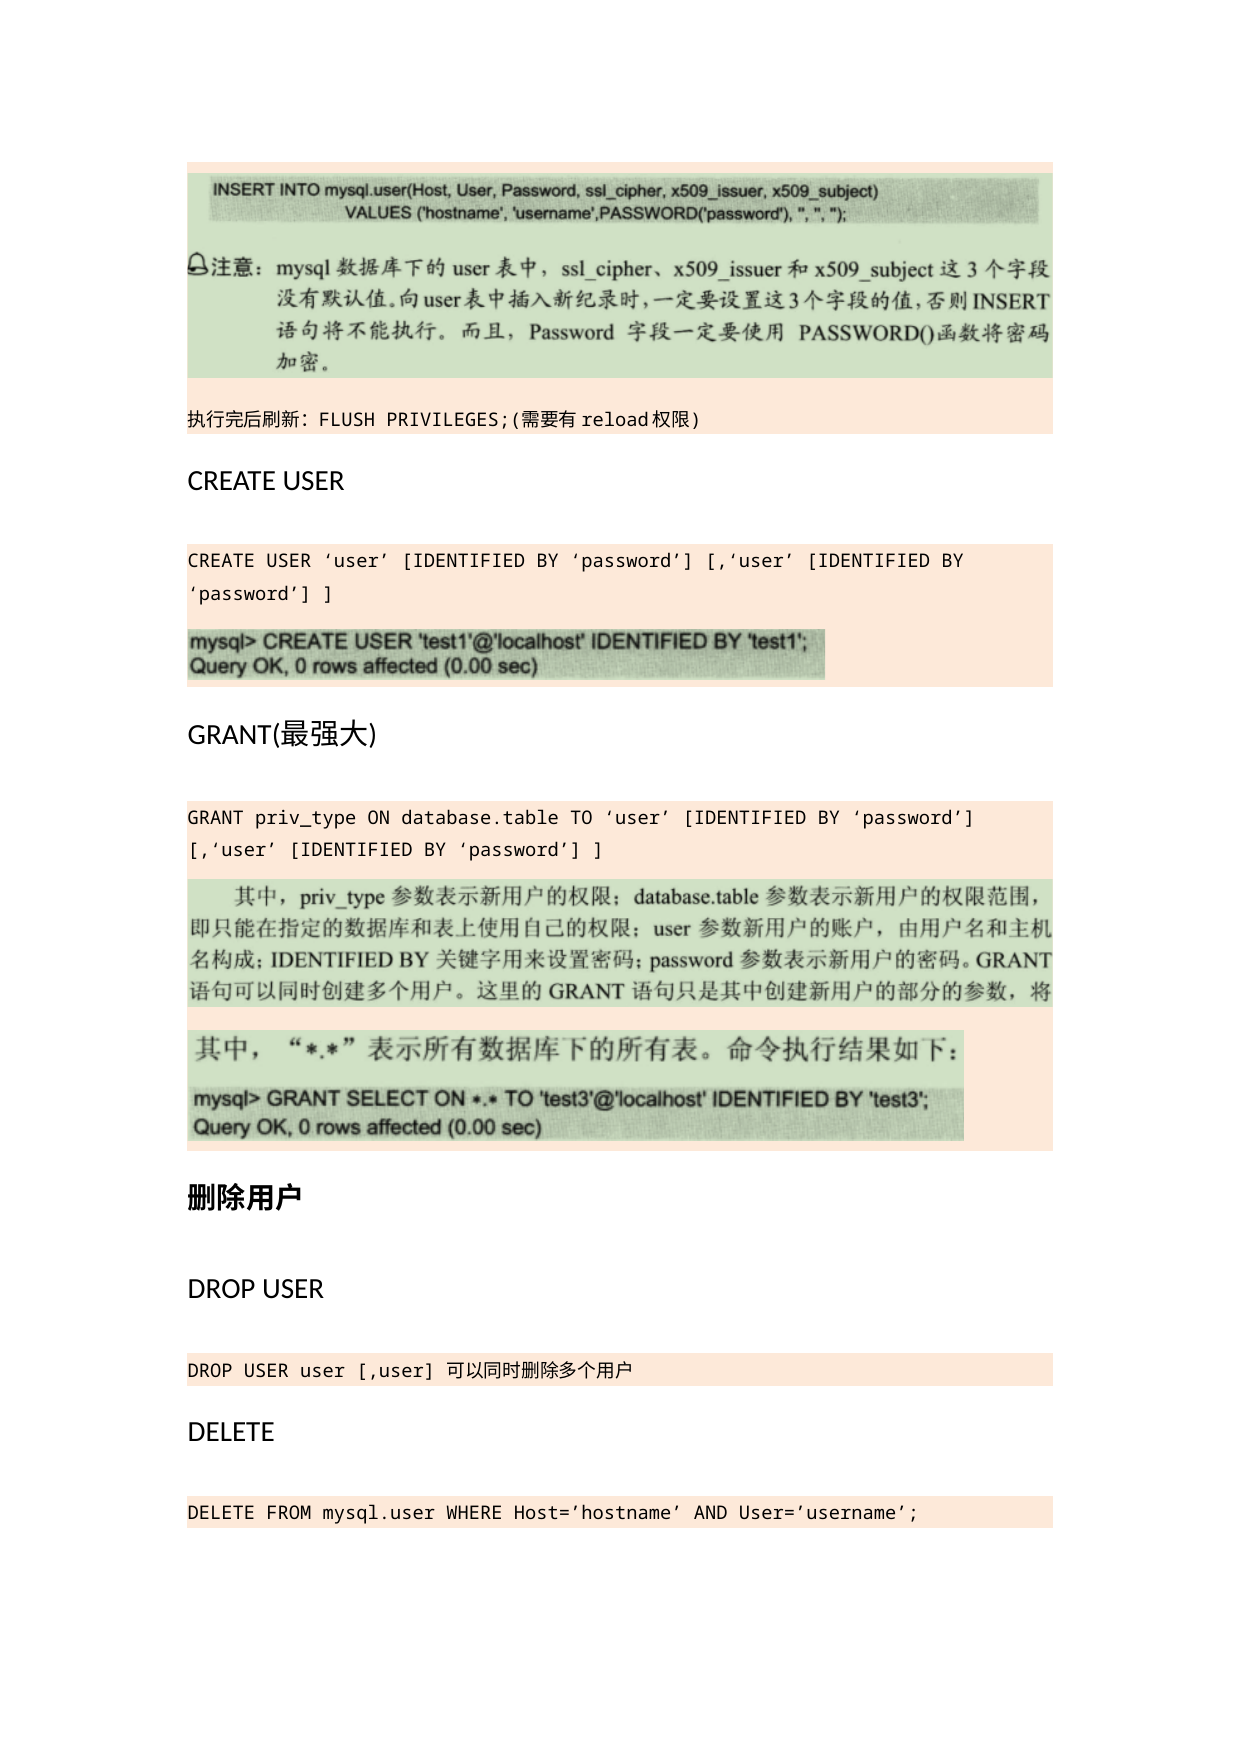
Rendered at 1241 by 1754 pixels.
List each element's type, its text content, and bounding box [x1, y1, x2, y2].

picture [187, 629, 826, 680]
picture [187, 173, 1053, 378]
subtitle 删除用户 [187, 1163, 1053, 1228]
text DELETE FROM mysql.user WHERE Host=’hostname’ AND User=’username’; [187, 1496, 1053, 1528]
text 执行完后刷新：FLUSH PRIVILEGES;(需要有reload权限) [187, 402, 1053, 434]
subtitle GRANT(最强大) [187, 699, 1053, 764]
subtitle CREATE USER [187, 447, 1053, 512]
text CREATE USER ‘user’ [IDENTIFIED BY ‘password’] [,‘user’ [IDENTIFIED BY ‘password’] ] [187, 544, 1053, 609]
text GRANT priv_type ON database.table TO ‘user’ [IDENTIFIED BY ‘password’] [,‘user’ [IDENTIFIED BY ‘password’] ] [187, 801, 1053, 866]
picture [187, 1030, 964, 1141]
picture [187, 879, 1053, 1007]
subtitle DELETE [187, 1398, 1053, 1463]
subtitle DROP USER [187, 1256, 1053, 1321]
text DROP USER user [,user] 可以同时删除多个用户 [187, 1353, 1053, 1386]
